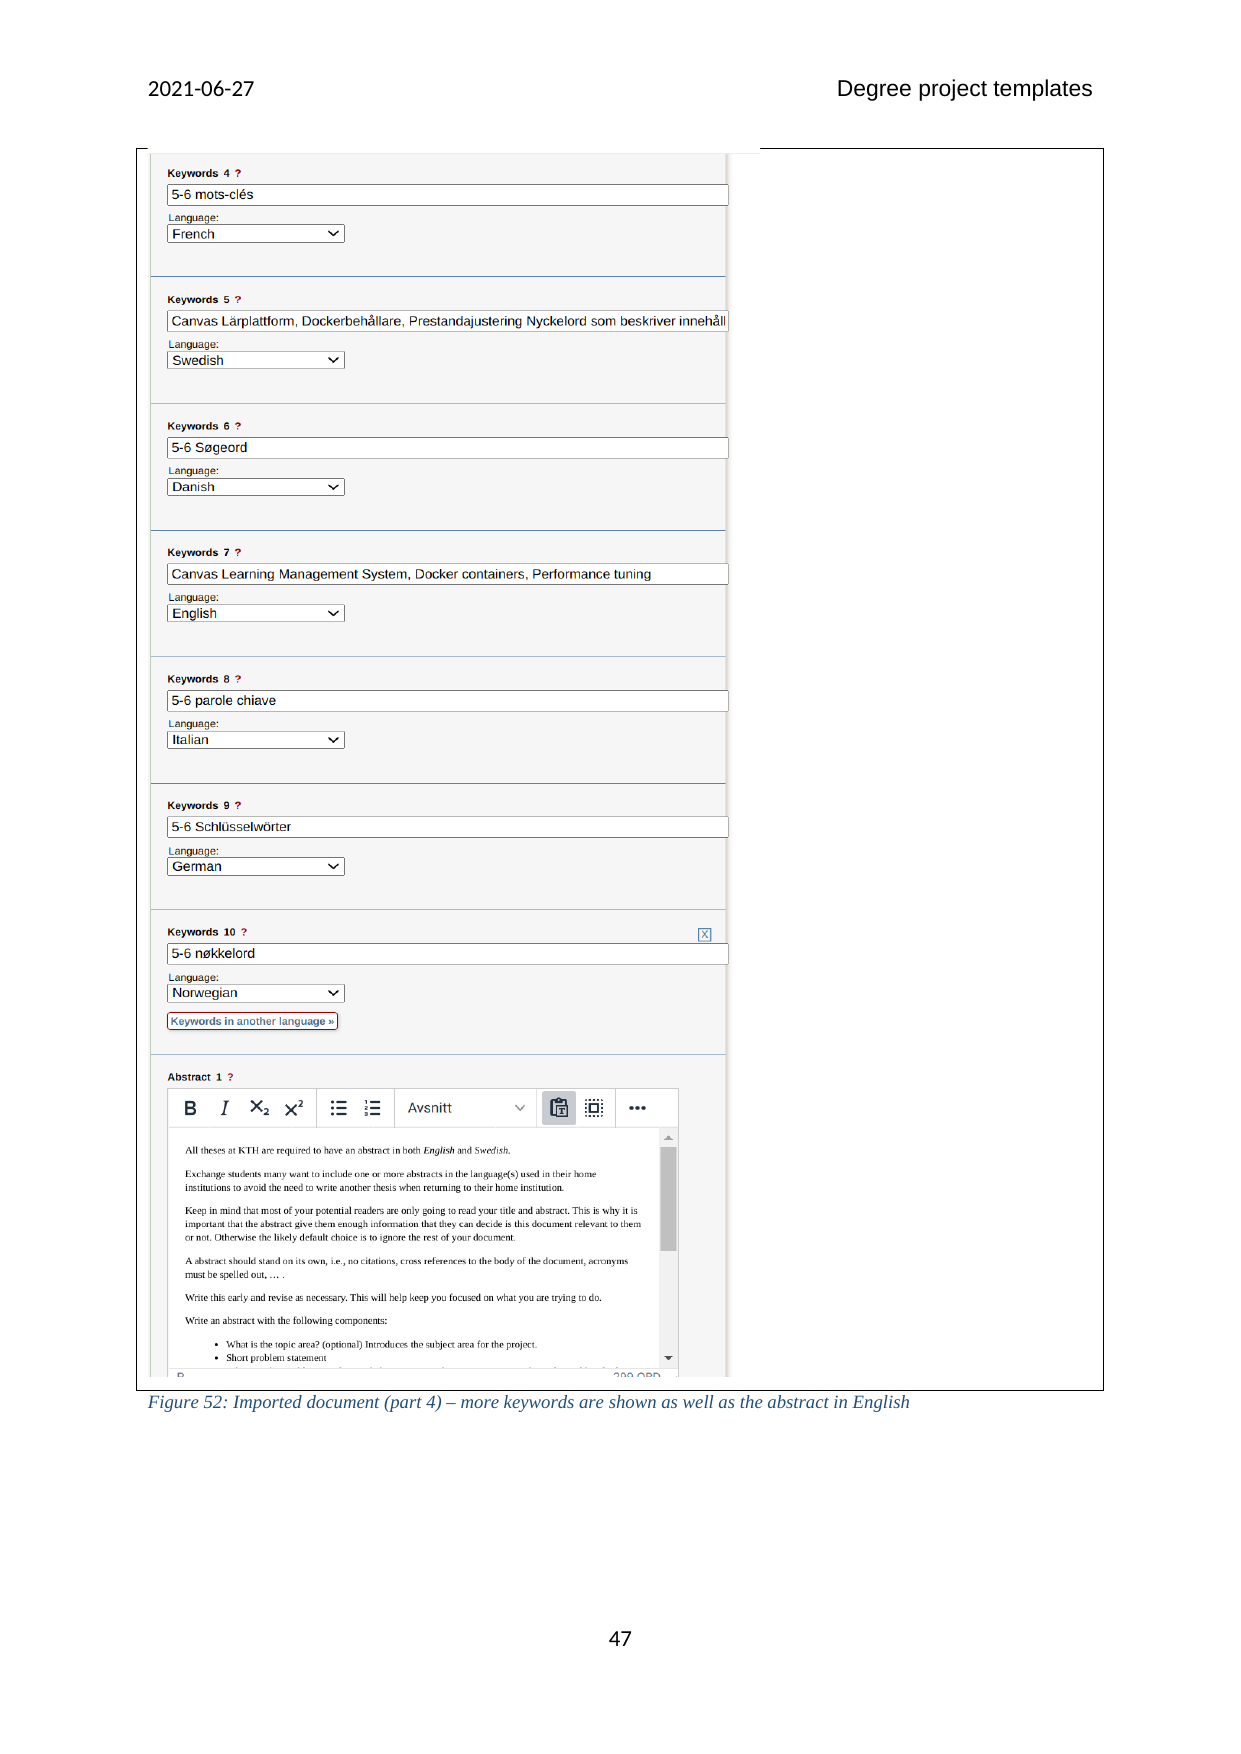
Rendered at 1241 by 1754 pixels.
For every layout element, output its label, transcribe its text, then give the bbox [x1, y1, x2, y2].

table_header [137, 149, 1103, 1389]
text Figure 52: Imported document (part 4) – more keywords are shown as well as the abstract in English [148, 1391, 1093, 1412]
picture [147, 148, 760, 1377]
